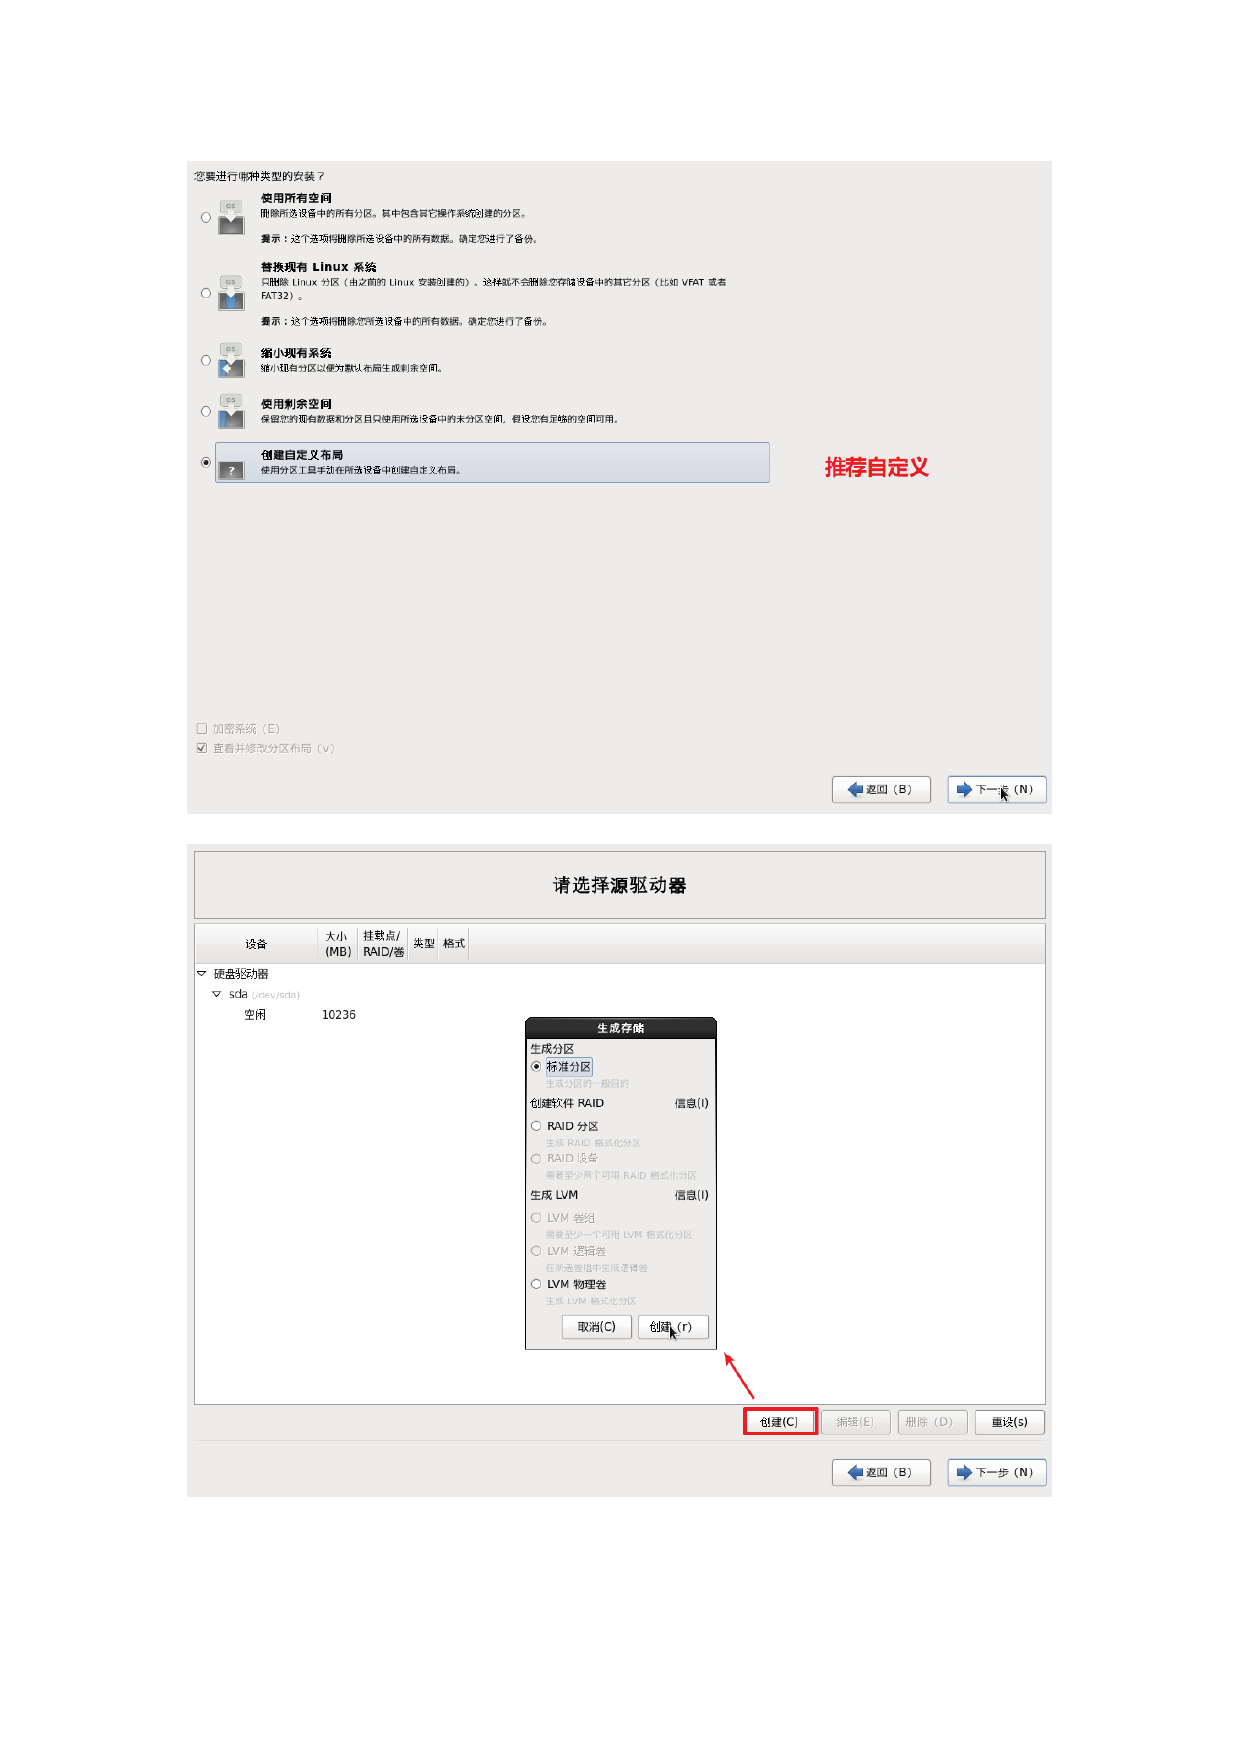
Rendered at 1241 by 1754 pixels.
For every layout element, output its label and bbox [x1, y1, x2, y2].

picture [187, 844, 1052, 1497]
picture [187, 161, 1052, 814]
